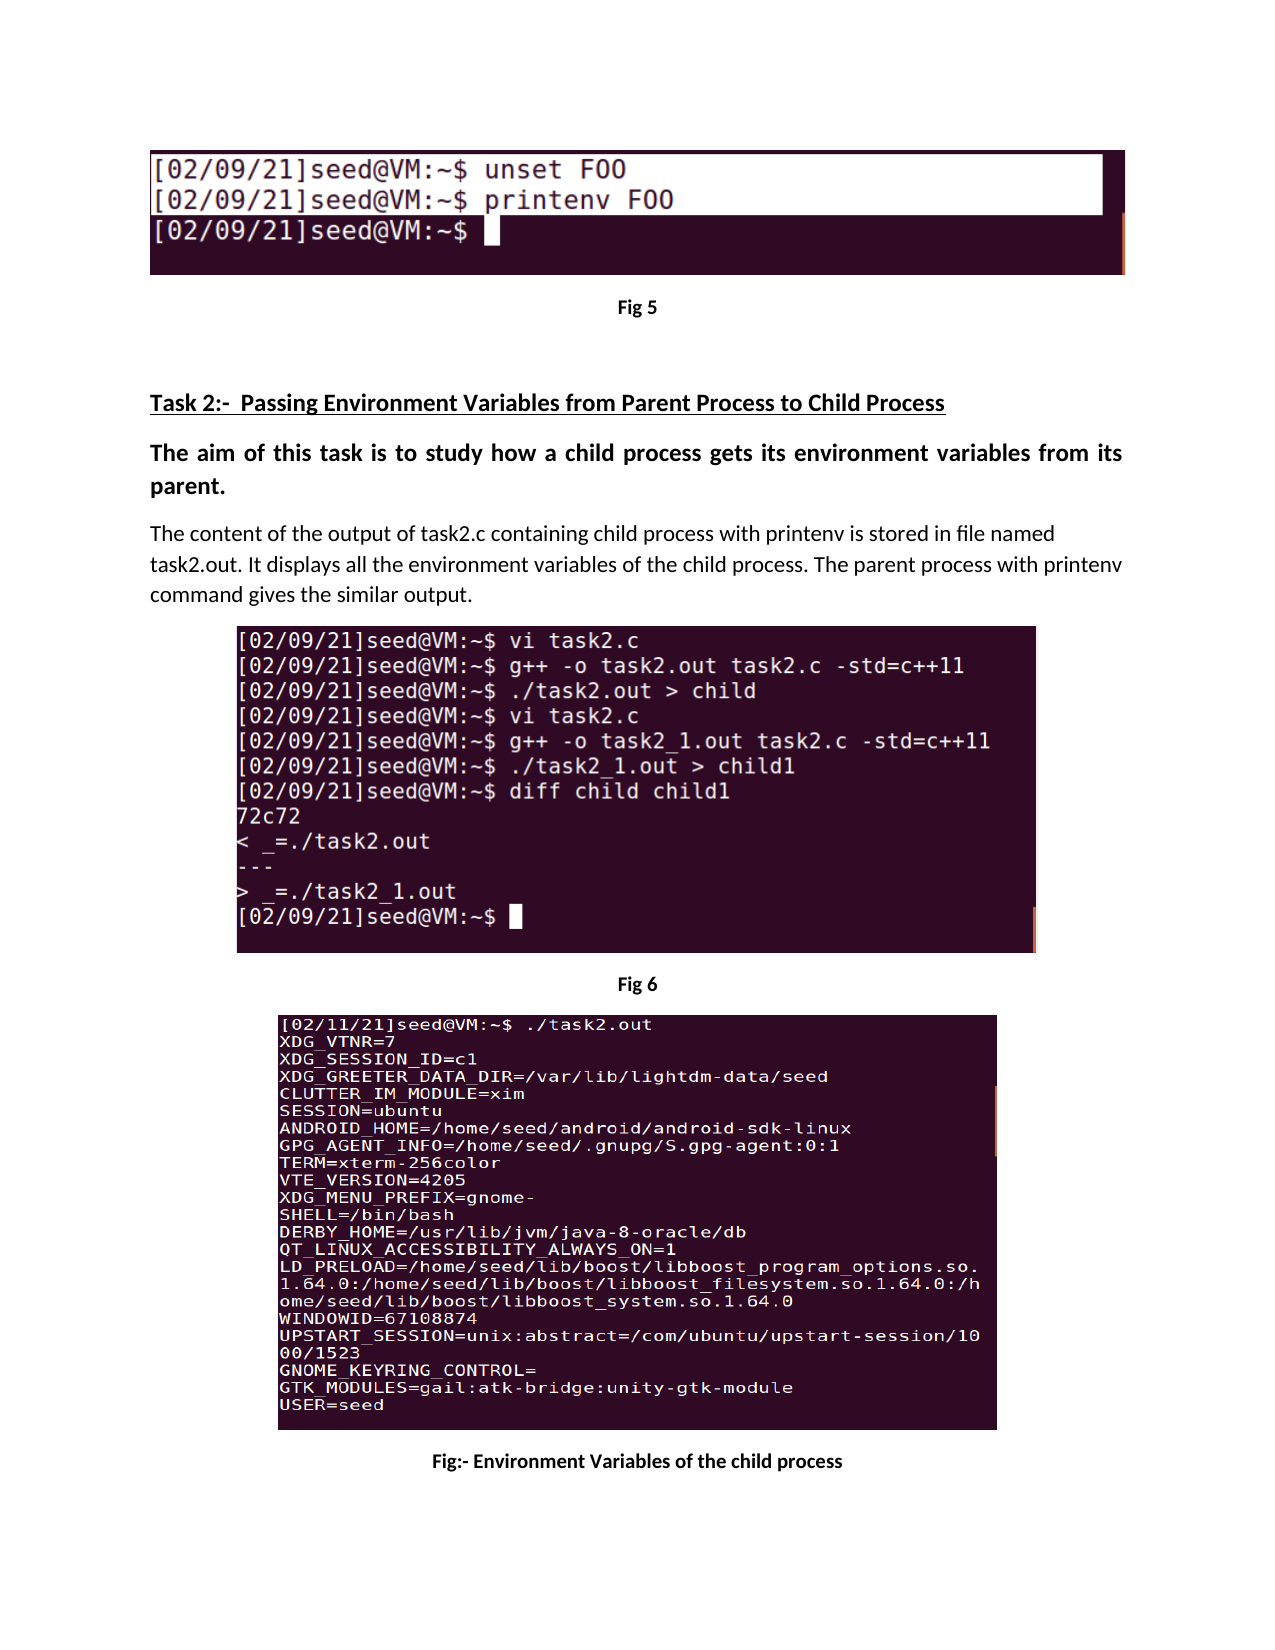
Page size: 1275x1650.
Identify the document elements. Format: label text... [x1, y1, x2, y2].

text Task 2:- Passing Environment Variables from Parent Process to Child Process [150, 387, 1125, 418]
text Fig 6 [150, 972, 1125, 997]
picture [236, 626, 1039, 953]
text The content of the output of task2.c containing child process with printenv is stored in file named task2.out. It displays all the environment variables of the child process. The parent process with printenv command gives the similar output. [150, 519, 1125, 608]
text Fig:- Environment Variables of the child process [150, 1448, 1125, 1474]
text Fig 5 [150, 294, 1125, 319]
picture [278, 1015, 997, 1430]
text The aim of this task is to study how a child process gets its environment variables from its parent. [150, 437, 1125, 501]
picture [150, 150, 1125, 275]
